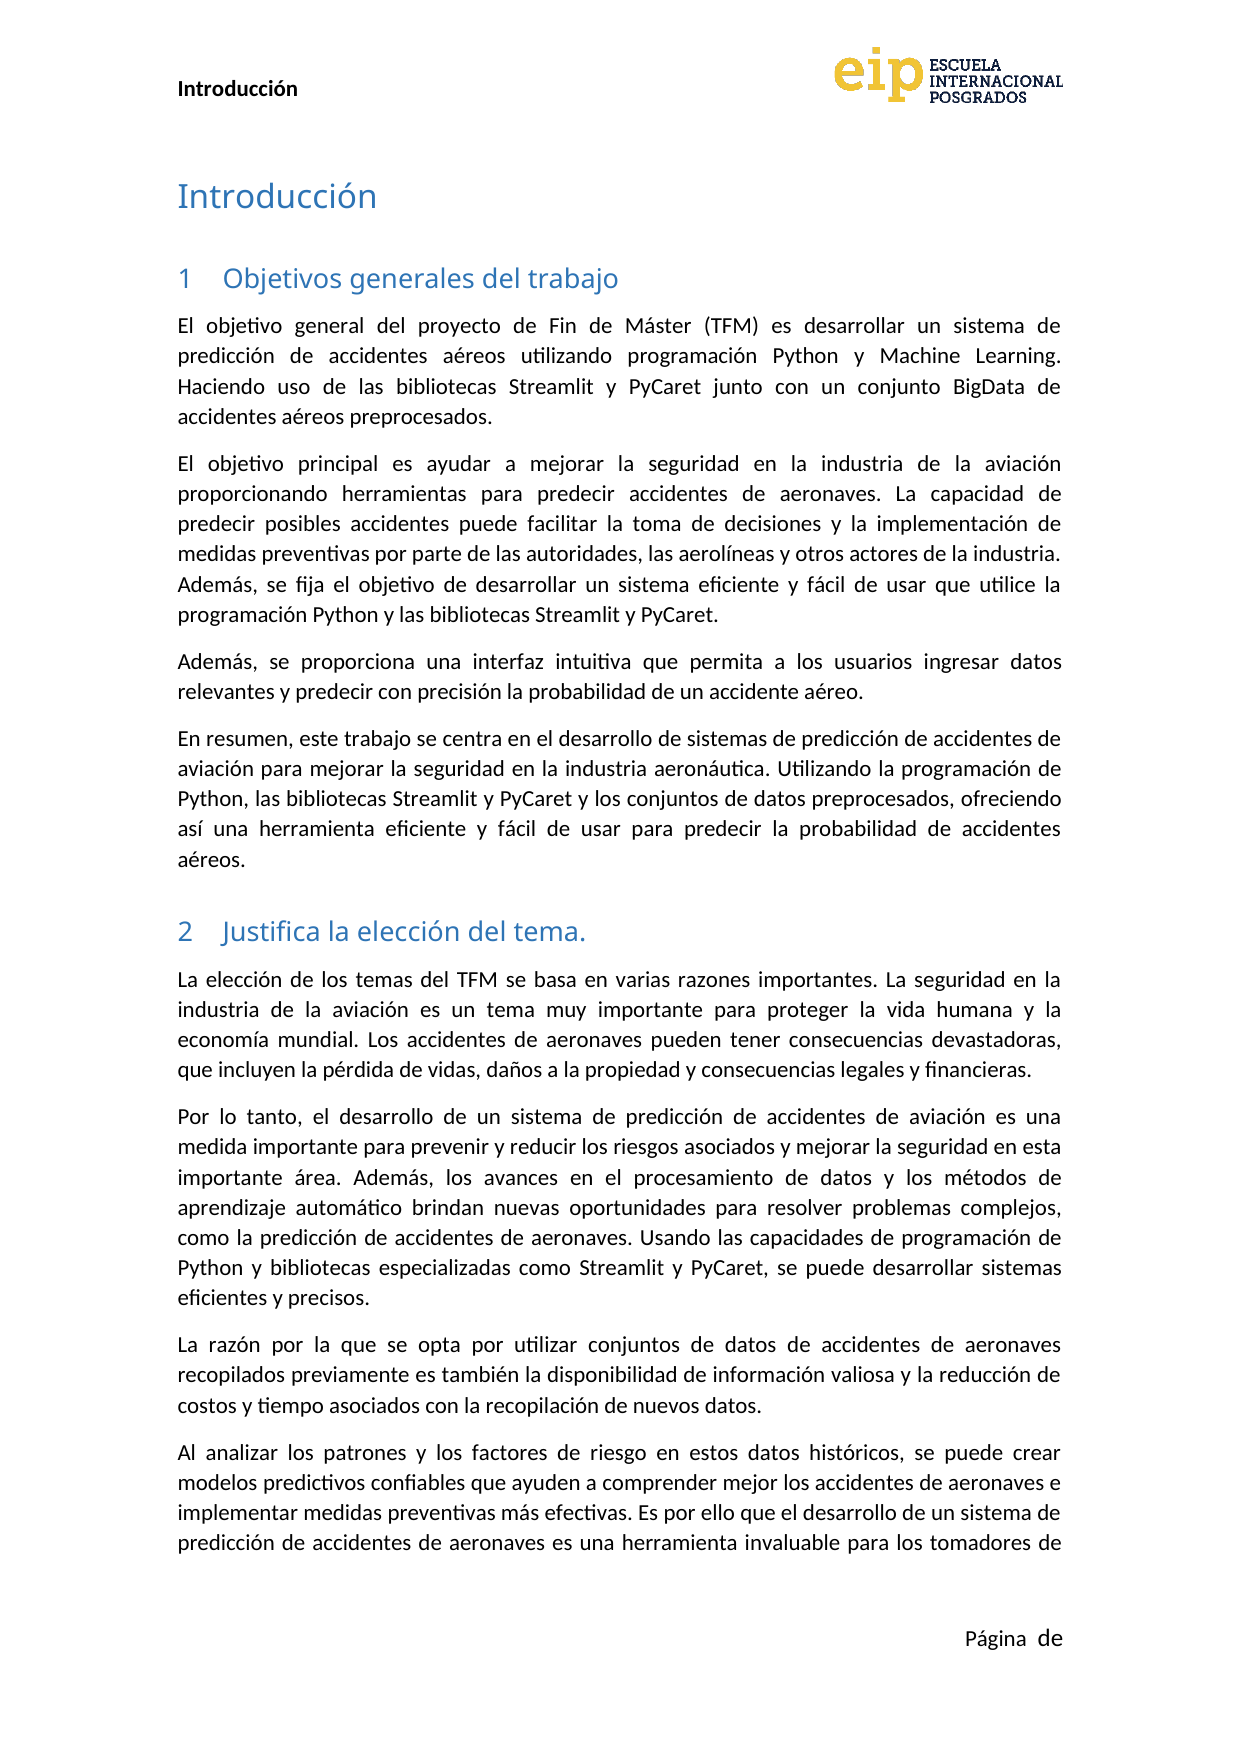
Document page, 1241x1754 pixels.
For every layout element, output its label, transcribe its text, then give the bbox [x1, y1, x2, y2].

text La elección de los temas del TFM se basa en varias razones importantes. La seguridad en la industria de la aviación es un tema muy importante para proteger la vida humana y la economía mundial. Los accidentes de aeronaves pueden tener consecuencias devastadoras, que incluyen la pérdida de vidas, daños a la propiedad y consecuencias legales y financieras. [177, 965, 1063, 1083]
subtitle Objetivos generales del trabajo [177, 259, 1063, 296]
subtitle Justifica la elección del tema. [177, 912, 1063, 949]
subtitle Introducción [177, 173, 1063, 218]
text Además, se proporciona una interfaz intuitiva que permita a los usuarios ingresar datos relevantes y predecir con precisión la probabilidad de un accidente aéreo. [177, 647, 1063, 705]
text La razón por la que se opta por utilizar conjuntos de datos de accidentes de aeronaves recopilados previamente es también la disponibilidad de información valiosa y la reducción de costos y tiempo asociados con la recopilación de nuevos datos. [177, 1330, 1063, 1419]
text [177, 1438, 1063, 1556]
text El objetivo principal es ayudar a mejorar la seguridad en la industria de la aviación proporcionando herramientas para predecir accidentes de aeronaves. La capacidad de predecir posibles accidentes puede facilitar la toma de decisiones y la implementación de medidas preventivas por parte de las autoridades, las aerolíneas y otros actores de la industria. Además, se fija el objetivo de desarrollar un sistema eficiente y fácil de usar que utilice la programación Python y las bibliotecas Streamlit y PyCaret. [177, 449, 1063, 628]
text En resumen, este trabajo se centra en el desarrollo de sistemas de predicción de accidentes de aviación para mejorar la seguridad en la industria aeronáutica. Utilizando la programación de Python, las bibliotecas Streamlit y PyCaret y los conjuntos de datos preprocesados, ofreciendo así una herramienta eficiente y fácil de usar para predecir la probabilidad de accidentes aéreos. [177, 724, 1063, 873]
text Por lo tanto, el desarrollo de un sistema de predicción de accidentes de aviación es una medida importante para prevenir y reducir los riesgos asociados y mejorar la seguridad en esta importante área. Además, los avances en el procesamiento de datos y los métodos de aprendizaje automático brindan nuevas oportunidades para resolver problemas complejos, como la predicción de accidentes de aeronaves. Usando las capacidades de programación de Python y bibliotecas especializadas como Streamlit y PyCaret, se puede desarrollar sistemas eficientes y precisos. [177, 1102, 1063, 1311]
text El objetivo general del proyecto de Fin de Máster (TFM) es desarrollar un sistema de predicción de accidentes aéreos utilizando programación Python y Machine Learning. Haciendo uso de las bibliotecas Streamlit y PyCaret junto con un conjunto BigData de accidentes aéreos preprocesados. [177, 311, 1063, 430]
picture [834, 47, 1063, 103]
